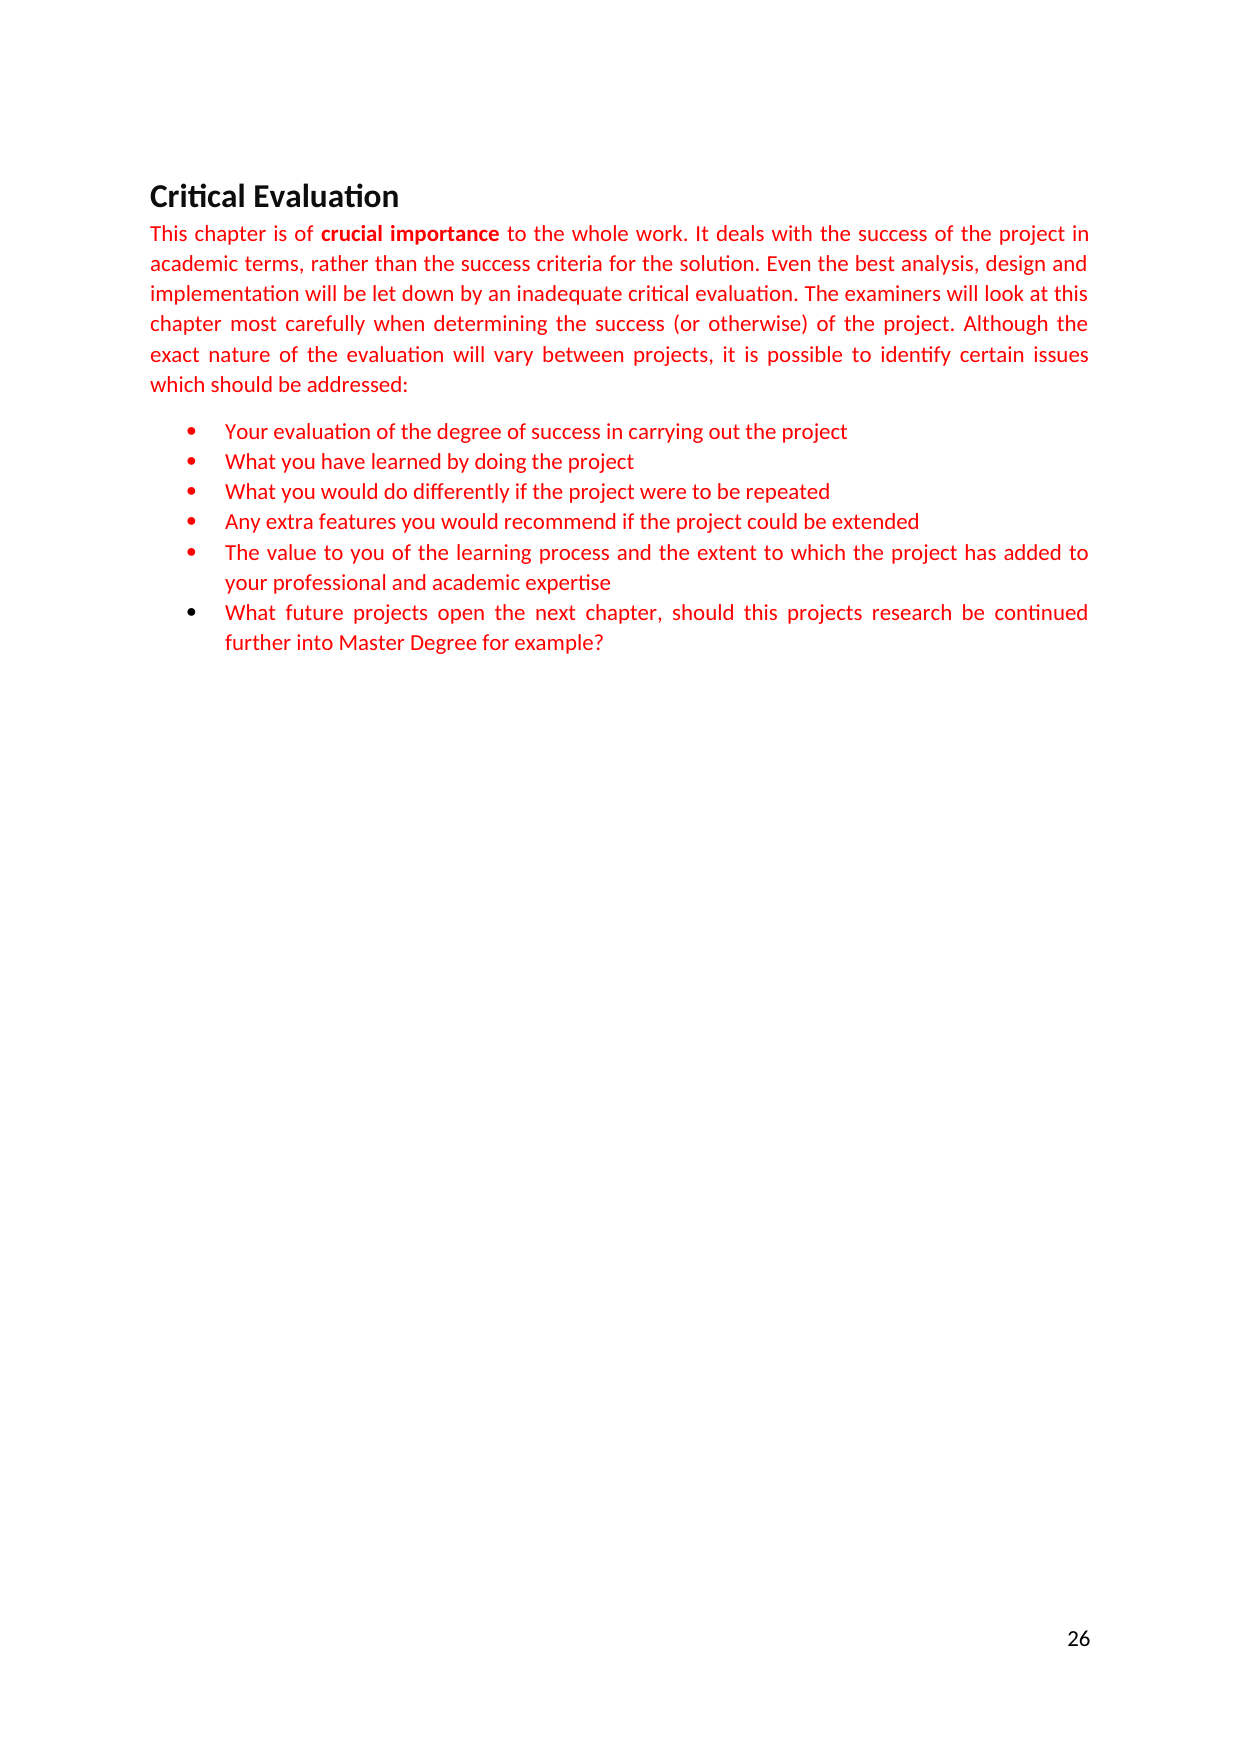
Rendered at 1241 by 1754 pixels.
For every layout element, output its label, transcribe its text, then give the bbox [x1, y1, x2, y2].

list The value to you of the learning process and the extent to which the project has added to your professional and academic expertise [187, 538, 1090, 596]
list Any extra features you would recommend if the project could be extended [187, 507, 1090, 536]
list Your evaluation of the degree of success in carrying out the project [187, 417, 1090, 445]
list What you would do differently if the project were to be repeated [187, 477, 1090, 505]
subtitle Critical Evaluation [150, 175, 1090, 216]
list What you have learned by doing the project [187, 447, 1090, 475]
list What future projects open the next chapter, should this projects research be continued further into Master Degree for example? [187, 598, 1090, 656]
text This chapter is of crucial importance to the whole work. It deals with the success of the project in academic terms, rather than the success criteria for the solution. Even the best analysis, design and implementation will be let down by an inadequate critical evaluation. The examiners will look at this chapter most carefully when determining the success (or otherwise) of the project. Although the exact nature of the evaluation will vary between projects, it is possible to identify certain issues which should be addressed: [150, 219, 1090, 398]
